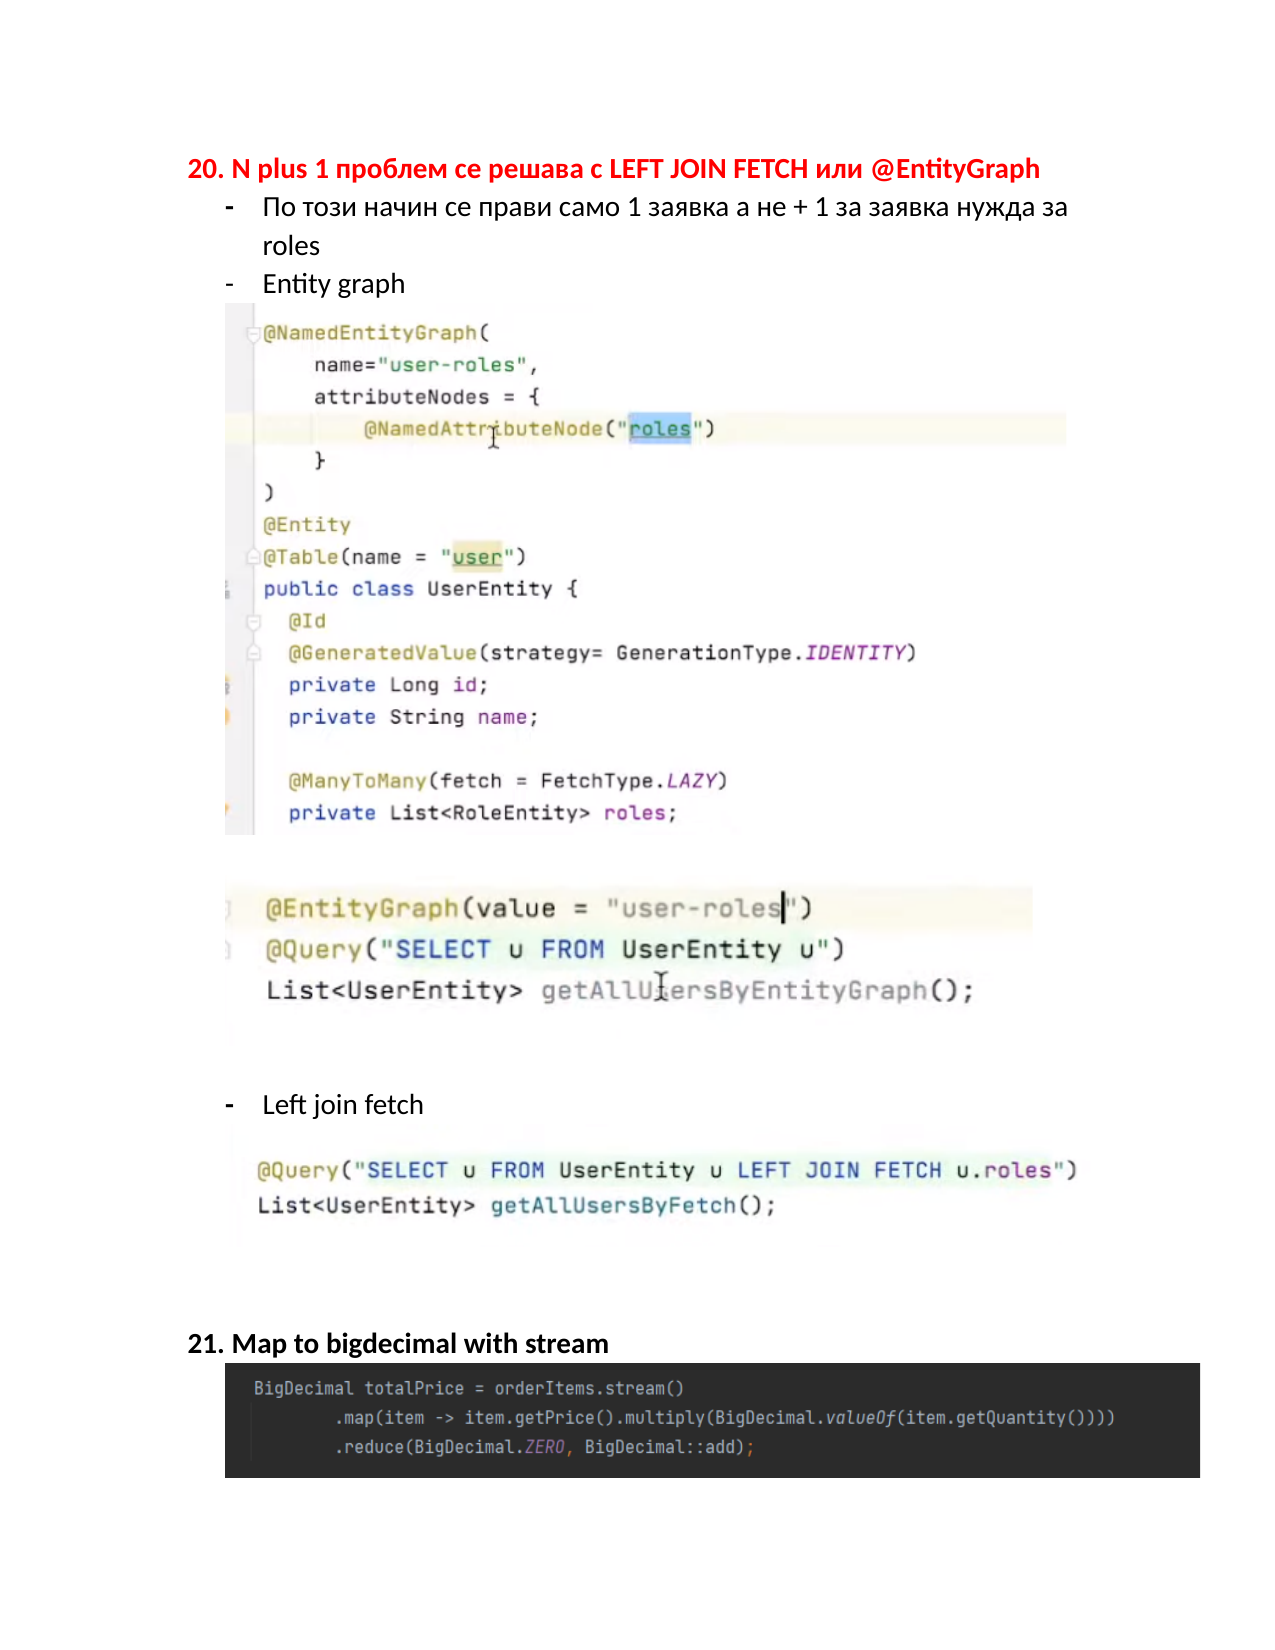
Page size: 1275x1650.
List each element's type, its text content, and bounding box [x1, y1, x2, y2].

picture [225, 875, 1033, 1046]
picture [225, 1363, 1200, 1478]
picture [225, 1124, 1200, 1247]
list По този начин се прави само 1 заявка а не + 1 за заявка нужда за roles [225, 188, 1125, 262]
list Entity graph [225, 265, 1125, 301]
list Map to bigdecimal with stream [187, 1326, 1125, 1361]
list Left join fetch [225, 1086, 1125, 1122]
picture [225, 303, 1067, 835]
list N plus 1 проблем се решава с LEFT JOIN FETCH или @EntityGraph [187, 150, 1125, 186]
